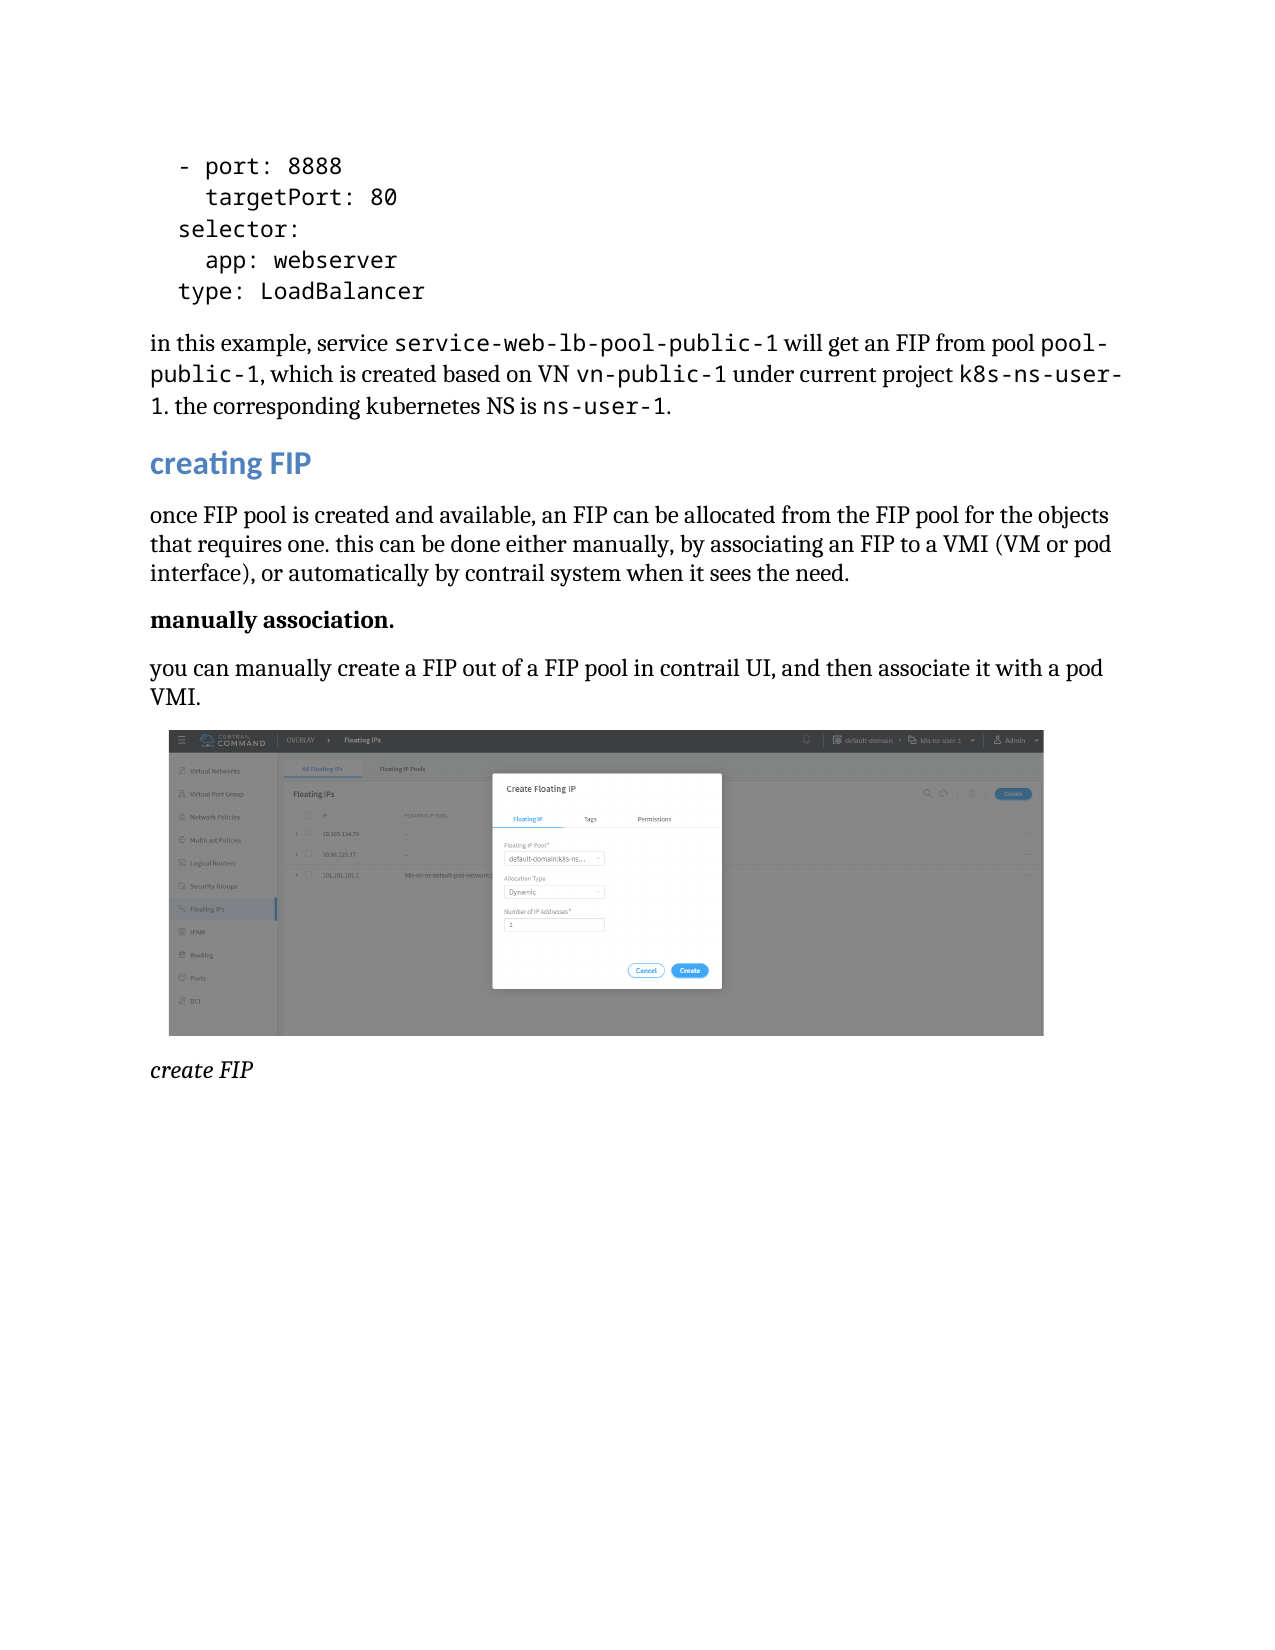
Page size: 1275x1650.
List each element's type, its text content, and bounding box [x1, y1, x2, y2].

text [150, 150, 1125, 306]
text once FIP pool is created and available, an FIP can be allocated from the FIP pool for the objects that requires one. this can be done either manually, by associating an FIP to a VMI (VM or pod interface), or automatically by contrail system when it sees the need. [150, 501, 1125, 587]
text you can manually create a FIP out of a FIP pool in contrail UI, and then associate it with a pod VMI. [150, 654, 1125, 711]
text manually association. [150, 606, 1125, 635]
text in this example, service service-web-lb-pool-public-1 will get an FIP from pool pool-public-1, which is created based on VN vn-public-1 under current project k8s-ns-user-1. the corresponding kubernetes NS is ns-user-1. [150, 327, 1125, 421]
subtitle creating FIP [150, 442, 1125, 482]
picture [168, 730, 1044, 1036]
text create FIP [150, 1056, 1125, 1085]
